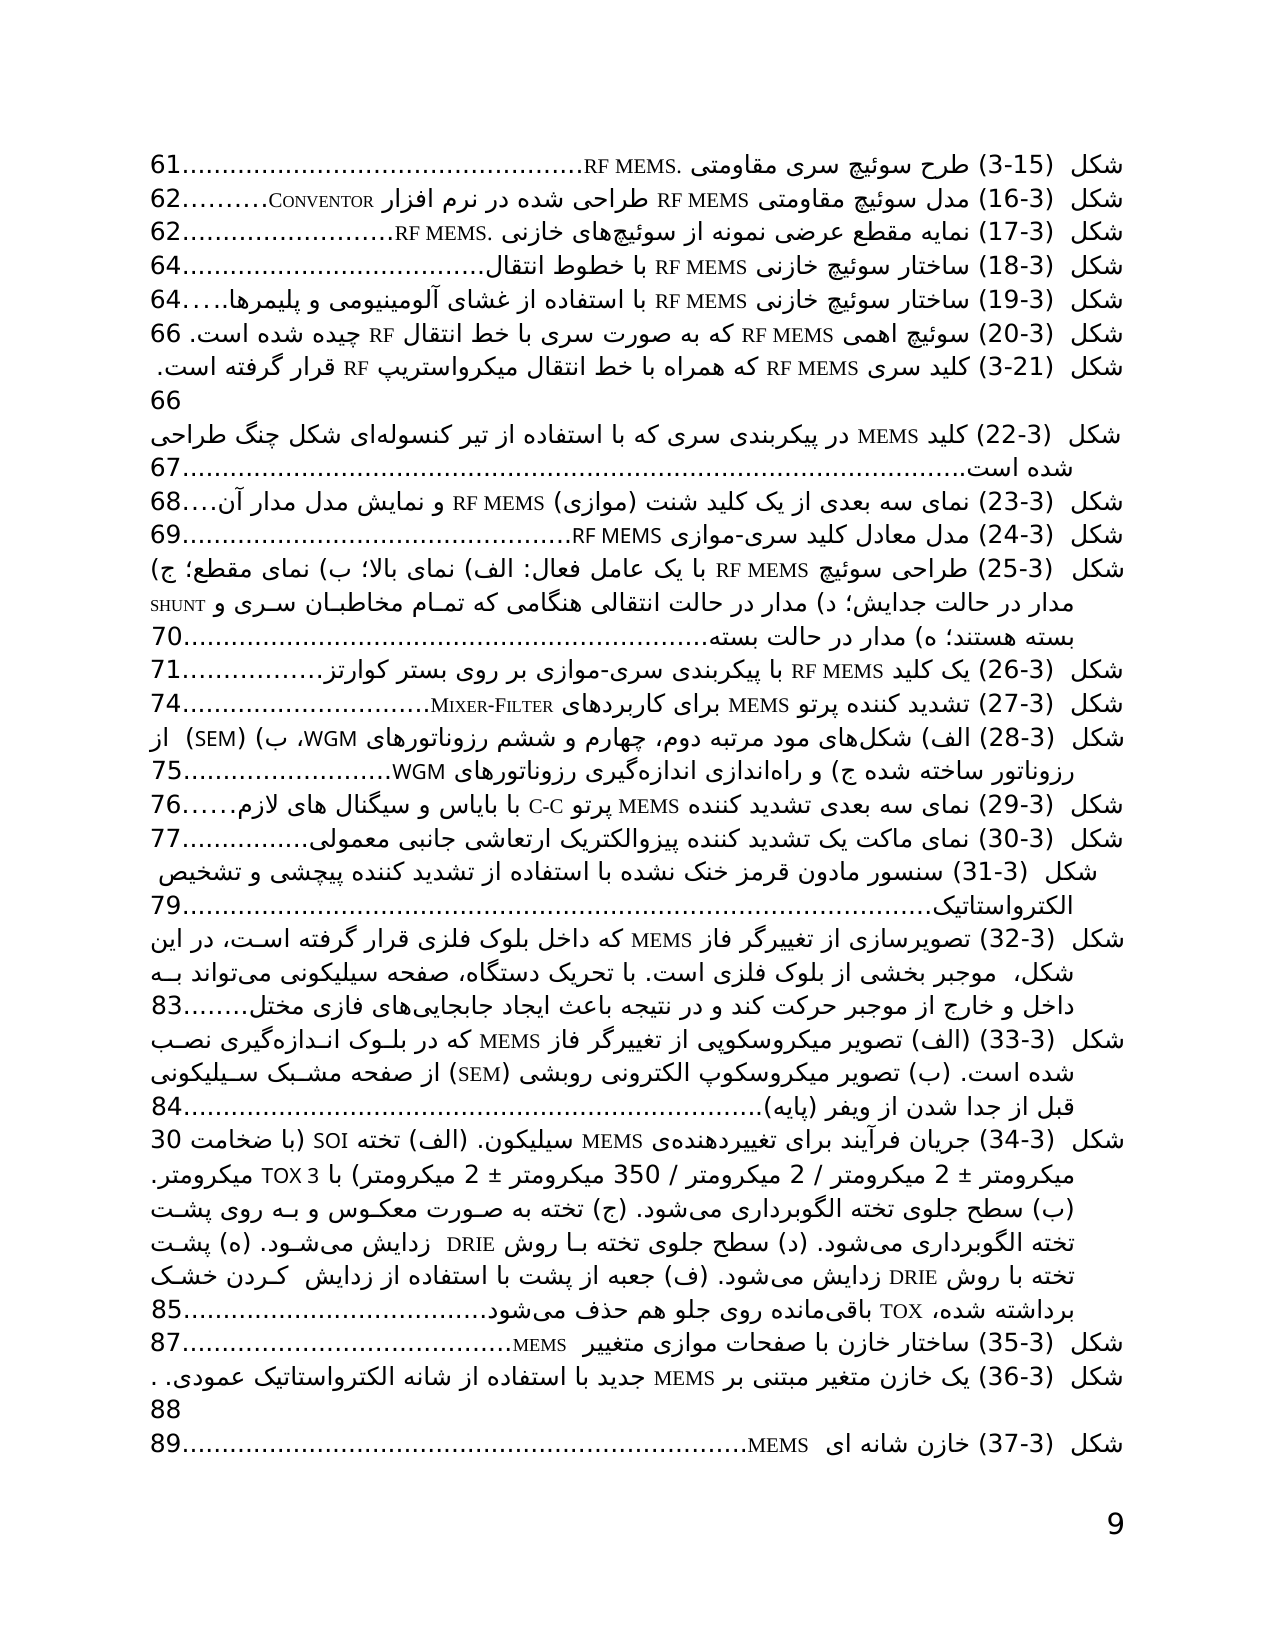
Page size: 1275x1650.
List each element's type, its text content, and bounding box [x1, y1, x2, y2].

text شکل (3-34) جریان فرآیند برای تغییردهنده‌ی MEMS سیلیکون. (الف) تخته SOI (با ضخامت 30 میکرومتر ± 2 میکرومتر / 2 میکرومتر / 350 میکرومتر ± 2 میکرومتر) با TOX 3 میکرومتر. (ب) سطح جلوی تخته الگوبرداری می‌شود. (ج) تخته به صورت معکوس و به روی پشت تخته الگوبرداری می‌شود. (د) سطح جلوی تخته با روش DRIE زدایش می‌شود. (ه) پشت تخته با روش DRIE زدایش می‌شود. (ف) جعبه از پشت با استفاده از زدایش کردن خشک برداشته شده، TOX باقی‌مانده روی جلو هم حذف می‌شود. 85 [150, 1126, 1125, 1324]
text شکل (3-19) ساختار سوئیچ خازنی RF MEMS با استفاده از غشای آلومینیومی و پلیمرها. 64 [150, 285, 1125, 314]
text شکل (3-33) (الف) تصویر میکروسکوپی از تغییرگر فاز MEMS که در بلوک اندازه‌گیری نصب شده است. (ب) تصویر میکروسکوپ الکترونی روبشی (SEM) از صفحه مشبک سیلیکونی قبل از جدا شدن از ویفر (پایه). 84 [150, 1025, 1125, 1121]
text شکل (‏15-3) طرح سوئیچ سری مقاومتی RF MEMS. 61 [150, 150, 1125, 179]
text شکل (3-29) نمای سه بعدی تشدید کننده MEMS پرتو C-C با بایاس و سیگنال های لازم 76 [150, 790, 1125, 819]
text شکل (3-16) مدل سوئیچ مقاومتی RF MEMS طراحی شده در نرم افزار Conventor 62 [150, 184, 1125, 213]
text شکل (3-20) سوئیچ اهمی RF MEMS که به صورت سری با خط انتقال RF چیده شده است 66 [150, 319, 1125, 348]
text شکل (3-28) الف) شکل‌های مود مرتبه دوم، چهارم و ششم رزوناتورهای WGM، ب) (SEM) از رزوناتور ساخته شده ج) و راه‌اندازی اندازه‌گیری رزوناتورهای WGM 75 [150, 723, 1125, 786]
text شکل (3-25) طراحی سوئیچ RF MEMS با یک عامل فعال: الف) نمای بالا؛ ب) نمای مقطع؛ ج) مدار در حالت جدایش؛ د) مدار در حالت انتقالی هنگامی که تمام مخاطبان سری و shunt بسته هستند؛ ه) مدار در حالت بسته. 70 [150, 554, 1125, 651]
text شکل (3-31) سنسور مادون قرمز خنک نشده با استفاده از تشدید کننده پیچشی و تشخیص الکترواستاتیک. 79 [150, 857, 1125, 920]
text شکل (3-26) یک کلید RF MEMS با پیکربندی سری-موازی بر روی بستر کوارتز 71 [150, 655, 1125, 684]
text شکل (3-30) نمای ماکت یک تشدید کننده پیزوالکتریک ارتعاشی جانبی معمولی 77 [150, 824, 1125, 853]
text شکل (3-18) ساختار سوئیچ خازنی RF MEMS با خطوط انتقال. 64 [150, 251, 1125, 281]
text شکل (3-27) تشدید کننده پرتو MEMS برای کاربردهای Mixer-Filter 74 [150, 689, 1125, 718]
text شکل (3-32) تصویرسازی از تغییرگر فاز MEMS که داخل بلوک فلزی قرار گرفته است، در این شکل، موجبر بخشی از بلوک فلزی است. با تحریک دستگاه، صفحه سیلیکونی می‌تواند به داخل و خارج از موجبر حرکت کند و در نتیجه باعث ایجاد جابجایی‌های فازی مختل 83 [150, 924, 1125, 1021]
text شکل (3-17) نمایه مقطع عرضی نمونه از سوئیچ‌های خازنی RF MEMS. 62 [150, 217, 1125, 247]
text شکل (‏21-3) کلید سری RF MEMS که همراه با خط انتقال میکرواستریپ RF قرار گرفته است 66 [150, 352, 1125, 415]
text شکل (3-36) یک خازن متغیر مبتنی بر MEMS جدید با استفاده از شانه الکترواستاتیک عمودی 88 [150, 1362, 1125, 1425]
text شکل (3-23) نمای سه بعدی از یک کلید شنت (موازی) RF MEMS و نمایش مدل مدار آن 68 [150, 487, 1125, 516]
text شکل (3-24) مدل معادل کلید سری-موازی RF MEMS 69 [150, 521, 1125, 550]
text شکل (3-22) کلید MEMS در پیکربندی سری که با استفاده از تیر کنسوله‌ای شکل چنگ طراحی شده است. 67 [150, 420, 1125, 482]
text شکل (3-37) خازن شانه ای MEMS 89 [150, 1429, 1125, 1458]
text شکل (3-35) ساختار خازن با صفحات موازی متغییر mems 87 [150, 1328, 1125, 1358]
